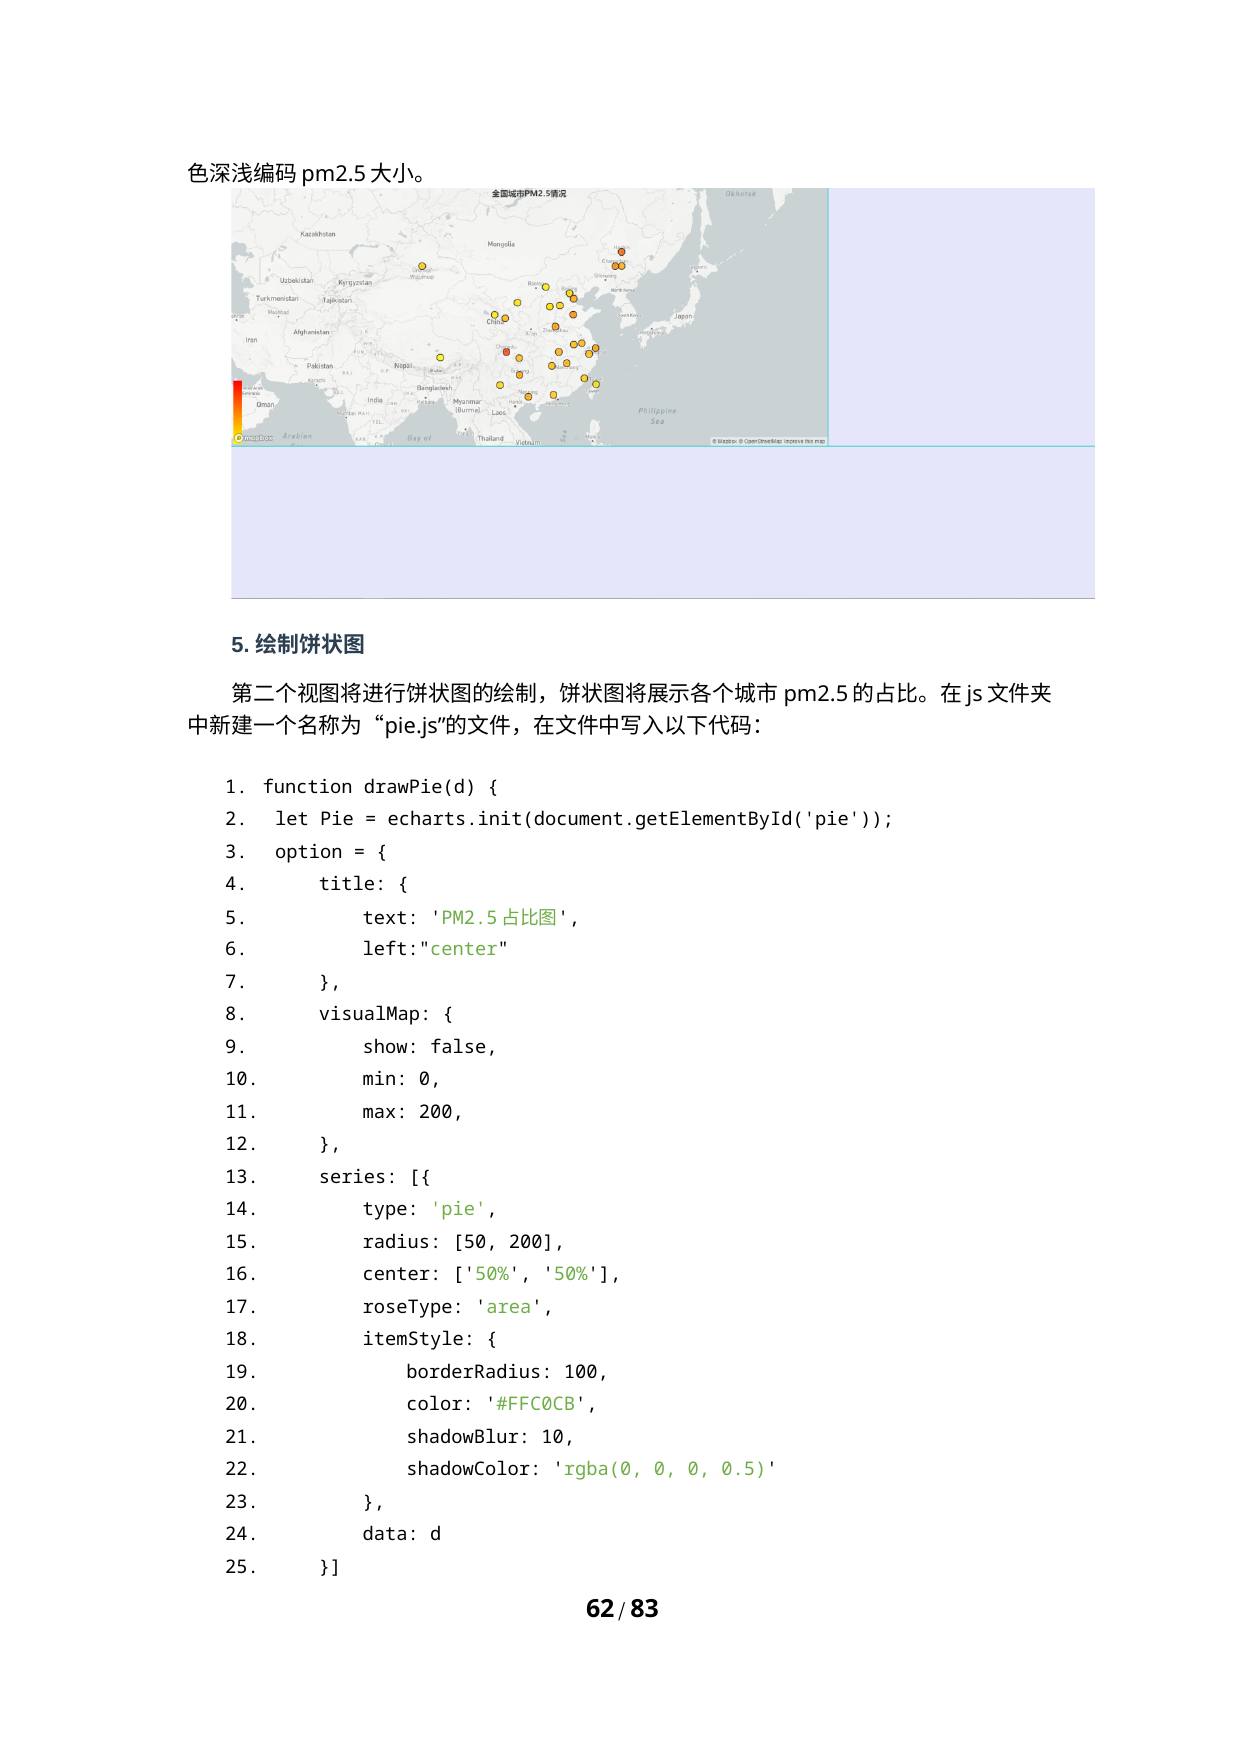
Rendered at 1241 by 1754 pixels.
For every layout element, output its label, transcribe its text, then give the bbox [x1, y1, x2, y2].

list series: [{ [225, 1160, 1053, 1192]
list }, [225, 965, 1053, 997]
picture [231, 188, 1095, 599]
list type: 'pie', [225, 1192, 1053, 1225]
list show: false, [225, 1030, 1053, 1062]
list 绘制饼状图 [187, 627, 1053, 659]
list itemStyle: { [225, 1322, 1053, 1355]
text 第二个视图将进行饼状图的绘制，饼状图将展示各个城市pm2.5的占比。在js文件夹中新建一个名称为“pie.js”的文件，在文件中写入以下代码： [187, 676, 1053, 741]
list roseType: 'area', [225, 1290, 1053, 1322]
list color: '#FFC0CB', [225, 1387, 1053, 1420]
list visualMap: { [225, 997, 1053, 1030]
list left:"center" [225, 932, 1053, 965]
list min: 0, [225, 1062, 1053, 1095]
list radius: [50, 200], [225, 1225, 1053, 1257]
list }] [225, 1550, 1053, 1582]
list }, [225, 1485, 1053, 1517]
list }, [225, 1127, 1053, 1160]
list option = { [225, 835, 1053, 867]
list borderRadius: 100, [225, 1355, 1053, 1387]
list shadowColor: 'rgba(0, 0, 0, 0.5)' [225, 1452, 1053, 1485]
list max: 200, [225, 1095, 1053, 1127]
list function drawPie(d) { [225, 770, 1053, 802]
list title: { [225, 867, 1053, 900]
list data: d [225, 1517, 1053, 1550]
list shadowBlur: 10, [225, 1420, 1053, 1452]
list text: 'PM2.5占比图', [225, 900, 1053, 932]
list center: ['50%', '50%'], [225, 1257, 1053, 1290]
list let Pie = echarts.init(document.getElementById('pie')); [225, 802, 1053, 835]
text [187, 156, 1053, 188]
